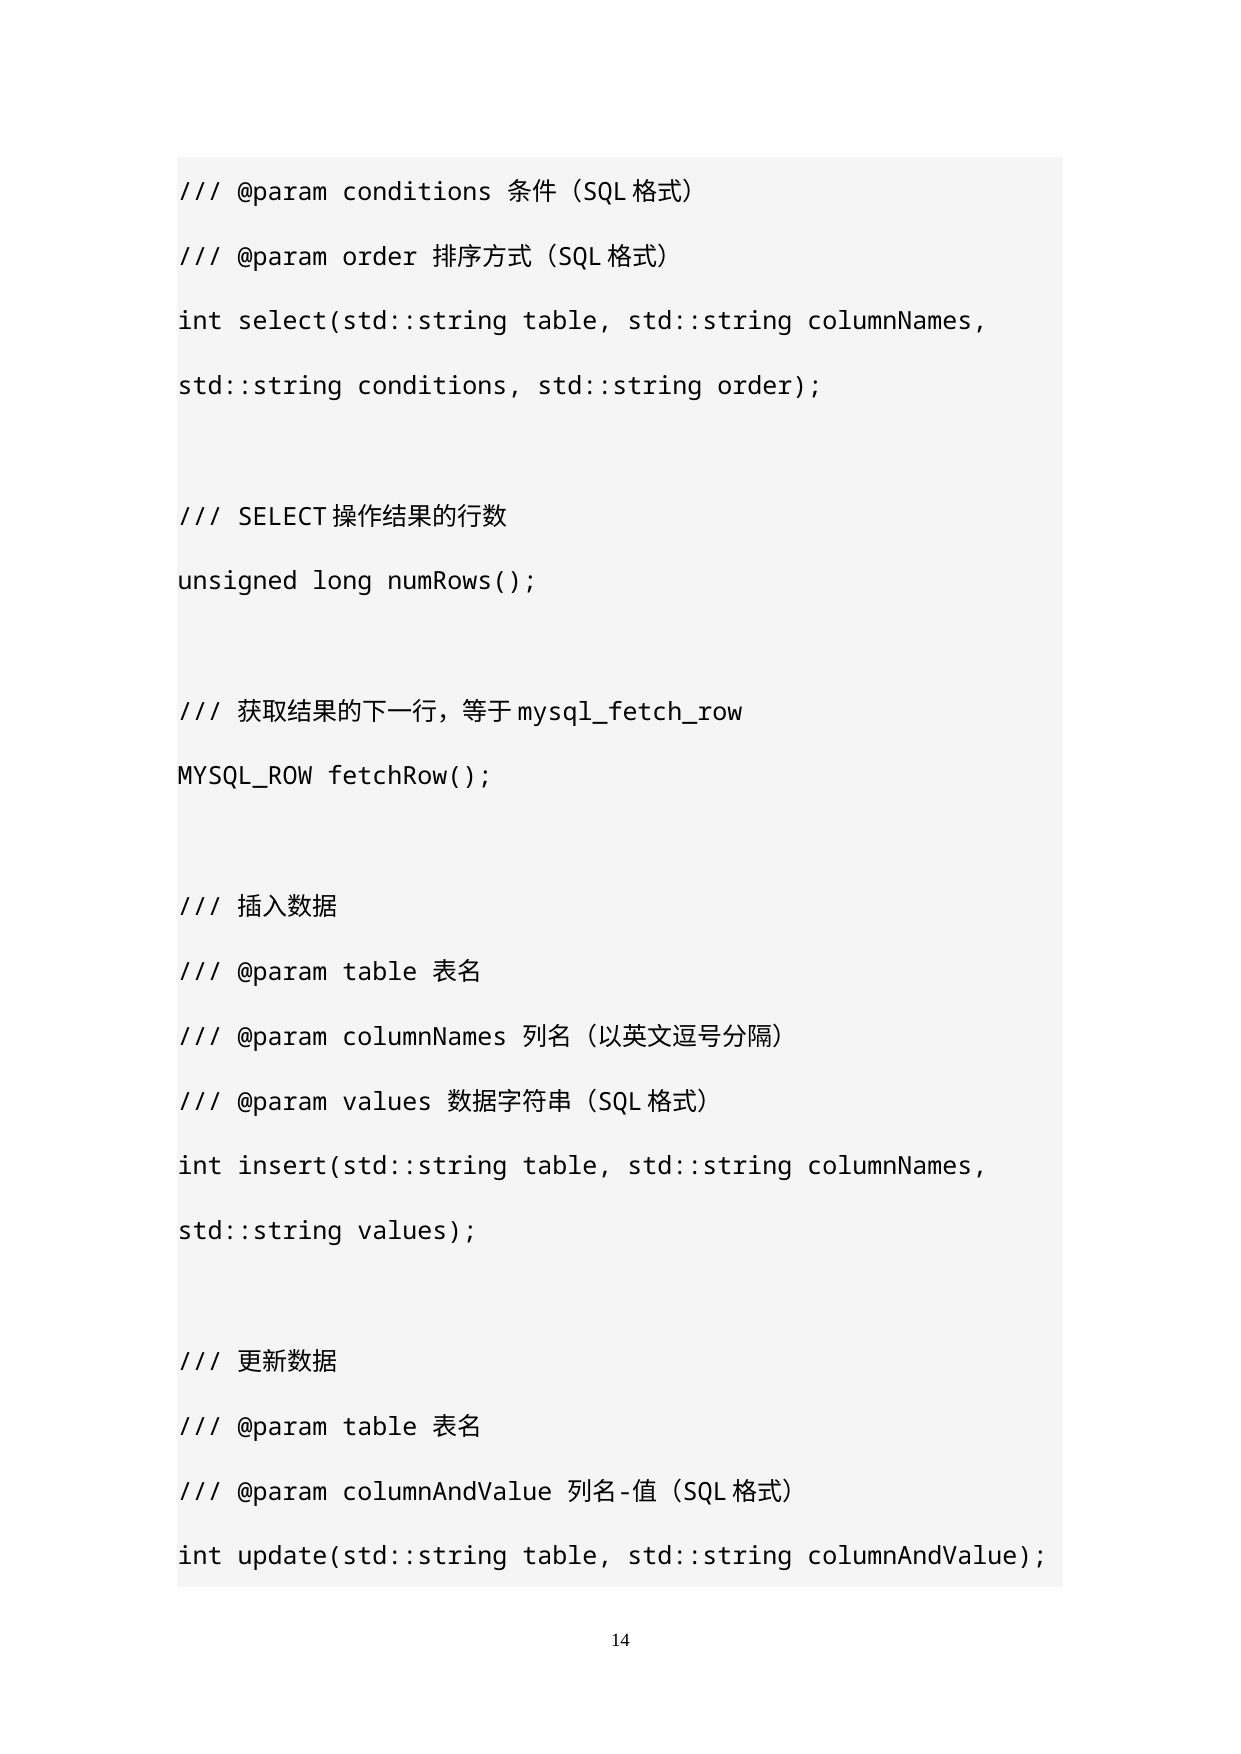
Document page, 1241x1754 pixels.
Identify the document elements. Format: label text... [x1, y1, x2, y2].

text /// SELECT操作结果的行数 [177, 482, 1063, 547]
text /// @param order 排序方式（SQL格式） [177, 222, 1063, 287]
text /// @param columnNames 列名（以英文逗号分隔） [177, 1002, 1063, 1067]
text /// @param conditions 条件（SQL格式） [177, 157, 1063, 222]
text int update(std::string table, std::string columnAndValue); [177, 1522, 1063, 1587]
text /// 获取结果的下一行，等于mysql_fetch_row [177, 677, 1063, 742]
text /// @param table 表名 [177, 1392, 1063, 1457]
text unsigned long numRows(); [177, 547, 1063, 612]
text /// @param values 数据字符串（SQL格式） [177, 1067, 1063, 1132]
text /// @param table 表名 [177, 937, 1063, 1002]
text /// 更新数据 [177, 1327, 1063, 1392]
text MYSQL_ROW fetchRow(); [177, 742, 1063, 807]
text /// @param columnAndValue 列名-值（SQL格式） [177, 1457, 1063, 1522]
text int select(std::string table, std::string columnNames, std::string conditions, std::string order); [177, 287, 1063, 417]
text int insert(std::string table, std::string columnNames, std::string values); [177, 1132, 1063, 1262]
text /// 插入数据 [177, 872, 1063, 937]
